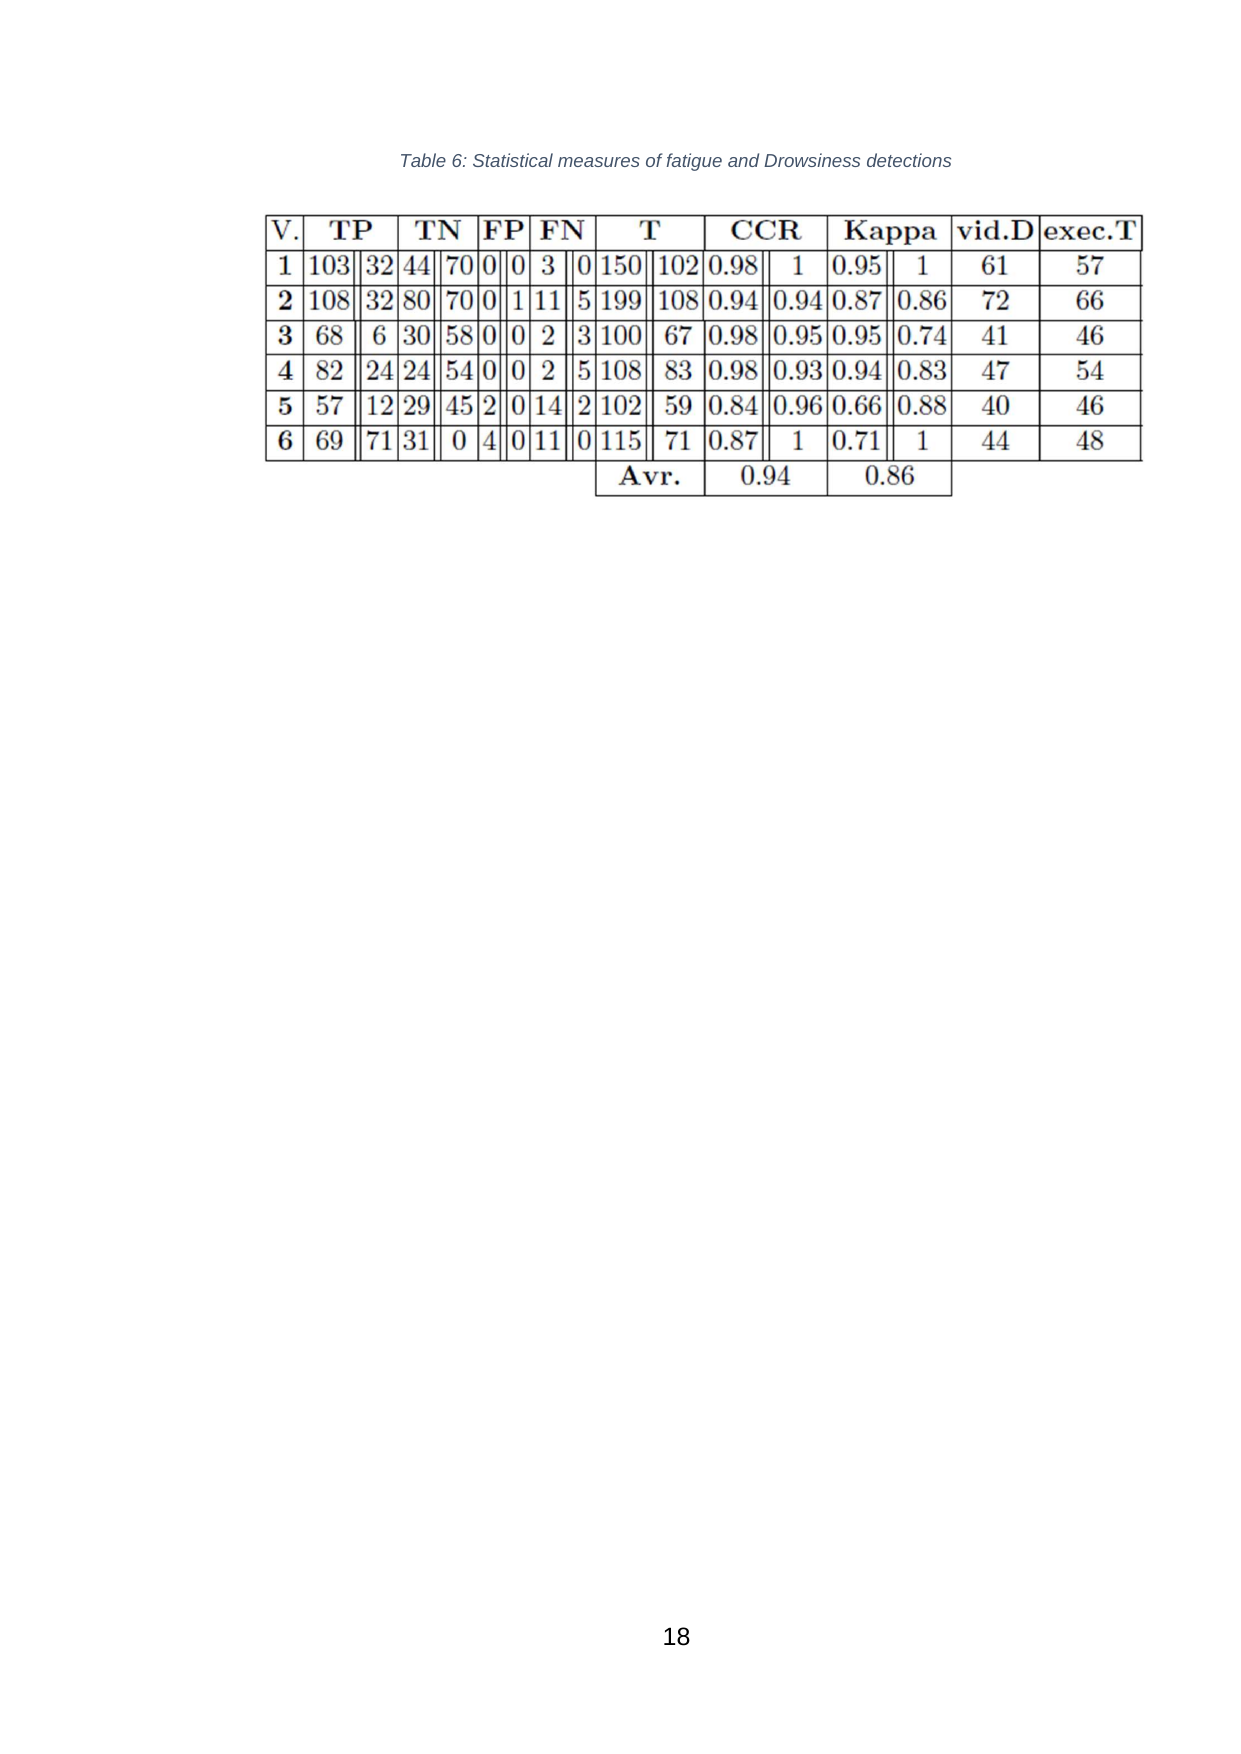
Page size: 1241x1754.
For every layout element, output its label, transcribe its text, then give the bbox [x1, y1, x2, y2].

text Table 6: Statistical measures of fatigue and Drowsiness detections [232, 150, 1120, 172]
picture [232, 192, 1158, 507]
